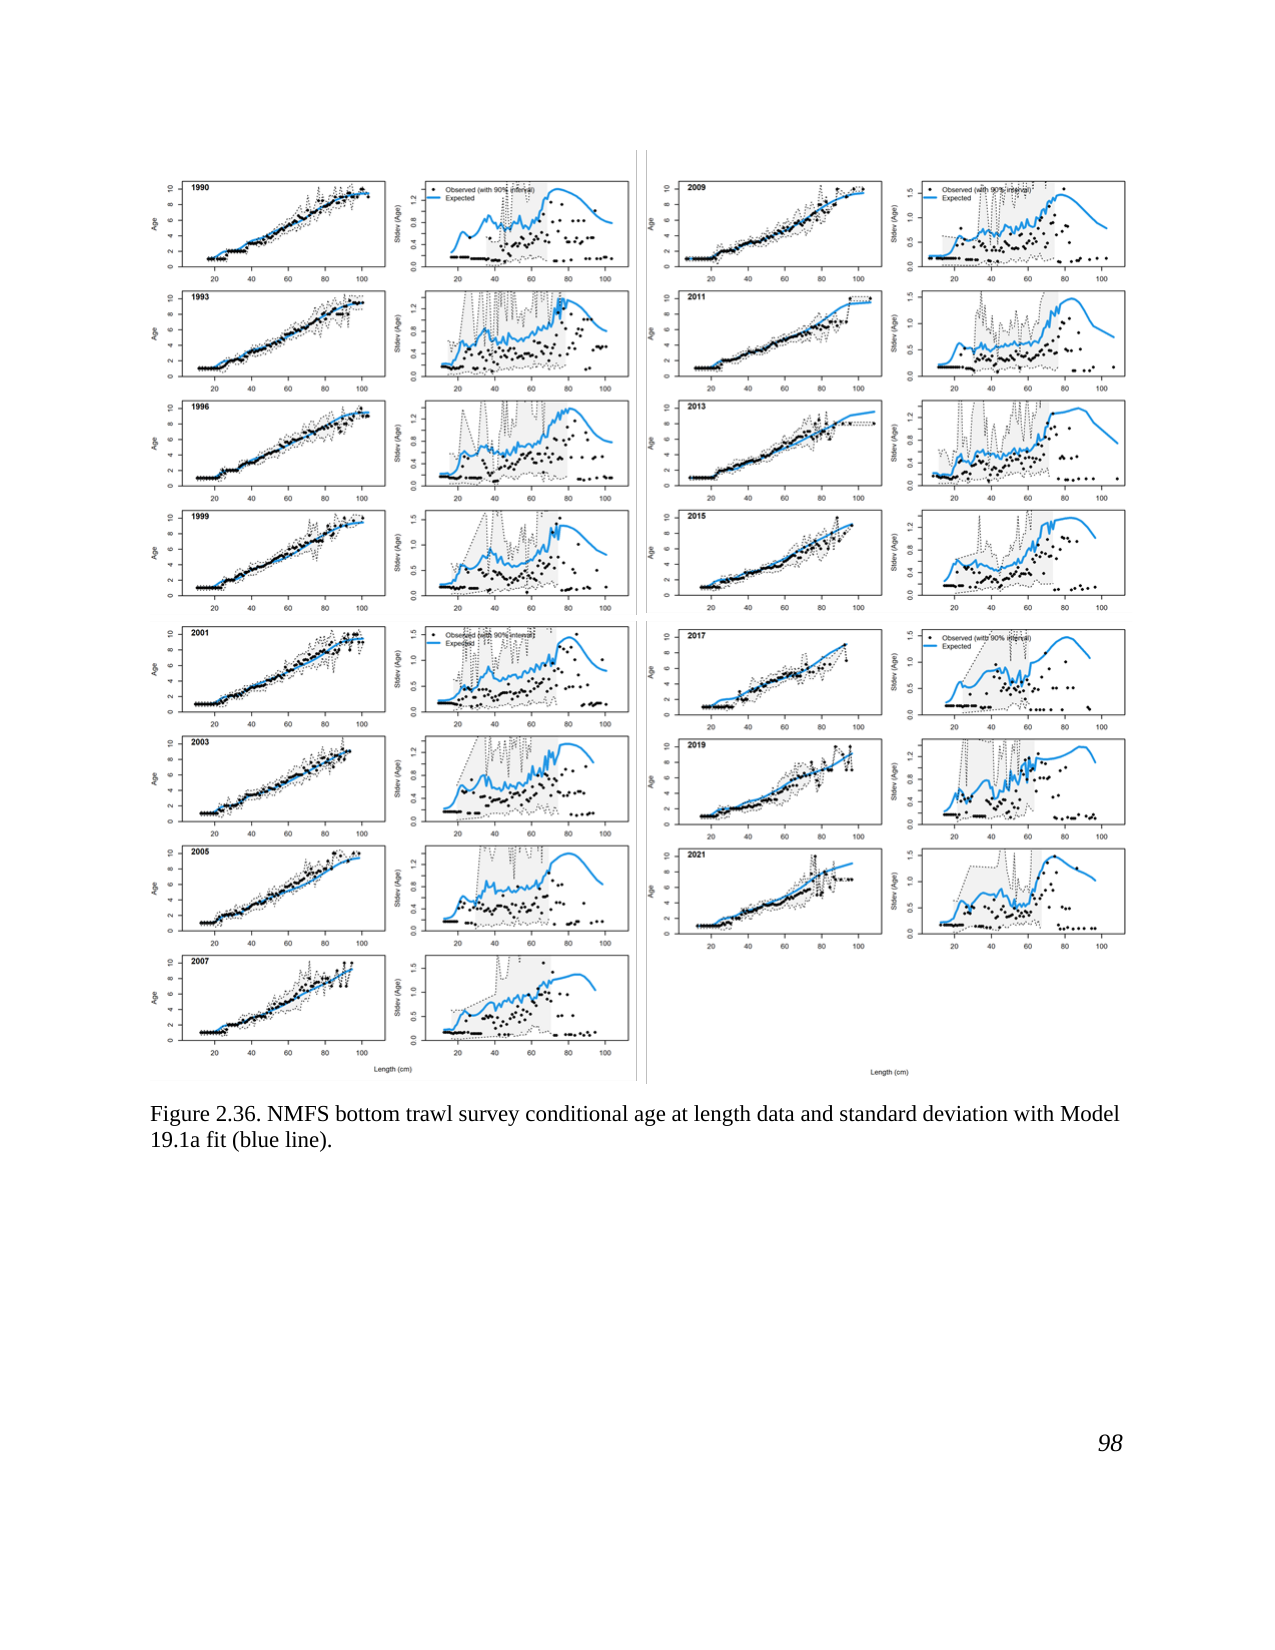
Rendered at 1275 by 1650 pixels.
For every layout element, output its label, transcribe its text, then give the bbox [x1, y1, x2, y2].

picture [150, 150, 1133, 1084]
text Figure 2.36. NMFS bottom trawl survey conditional age at length data and standard deviation with Model 19.1a fit (blue line). [150, 1100, 1125, 1152]
